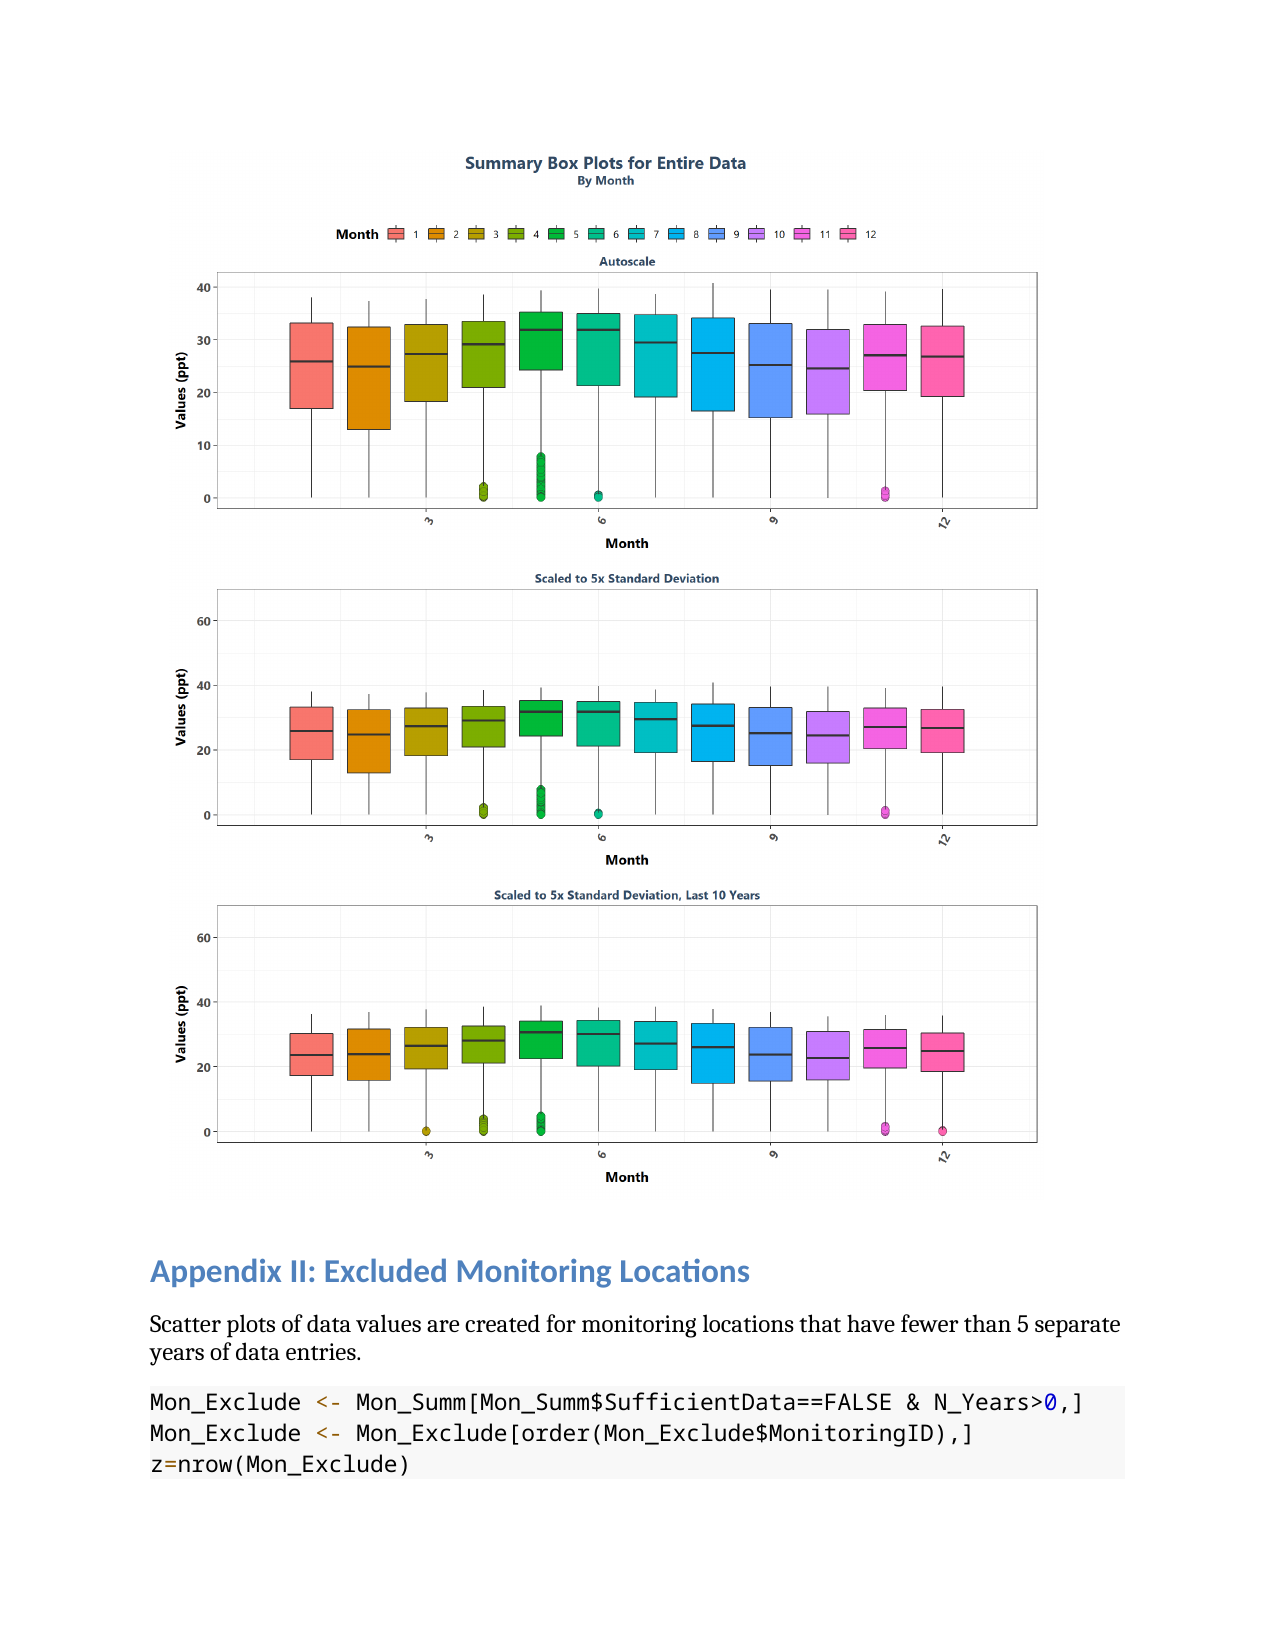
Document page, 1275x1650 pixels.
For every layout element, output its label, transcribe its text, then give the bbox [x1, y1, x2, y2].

text Scatter plots of data values are created for monitoring locations that have fewer than 5 separate years of data entries. [150, 1309, 1125, 1367]
picture [168, 150, 1044, 1200]
subtitle Appendix II: Excluded Monitoring Locations [150, 1250, 1125, 1291]
